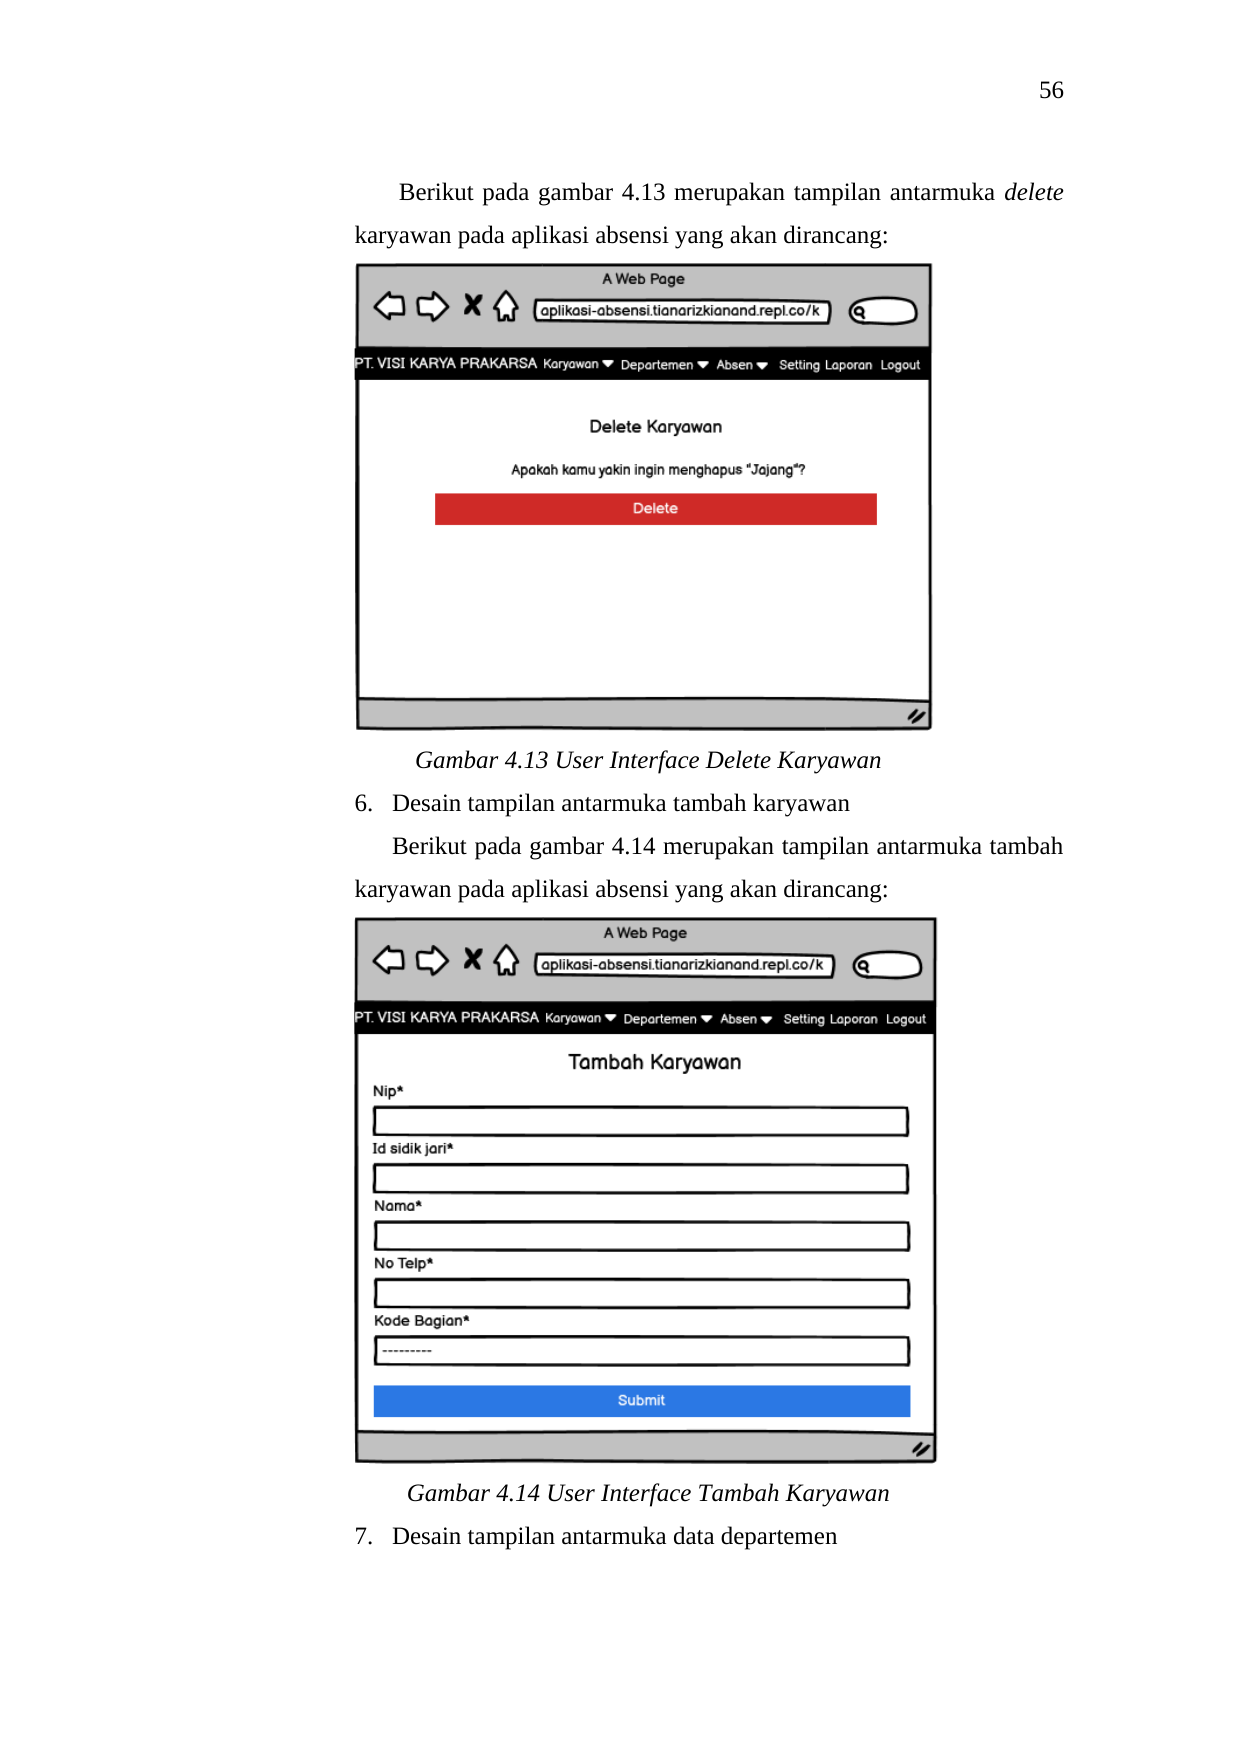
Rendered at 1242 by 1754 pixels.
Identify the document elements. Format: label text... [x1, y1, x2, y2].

list Desain tampilan antarmuka tambah karyawan [354, 788, 1064, 817]
list Berikut pada gambar 4.13 merupakan tampilan antarmuka delete karyawan pada aplikasi absensi yang akan dirancang: [354, 177, 1064, 249]
list Berikut pada gambar 4.14 merupakan tampilan antarmuka tambah karyawan pada aplikasi absensi yang akan dirancang: [354, 831, 1064, 903]
picture [354, 917, 941, 1464]
text Gambar 4.13 User Interface Delete Karyawan [235, 745, 1064, 774]
text Gambar 4.14 User Interface Tambah Karyawan [235, 1478, 1064, 1507]
picture [354, 263, 935, 731]
list Desain tampilan antarmuka data departemen [354, 1521, 1064, 1550]
